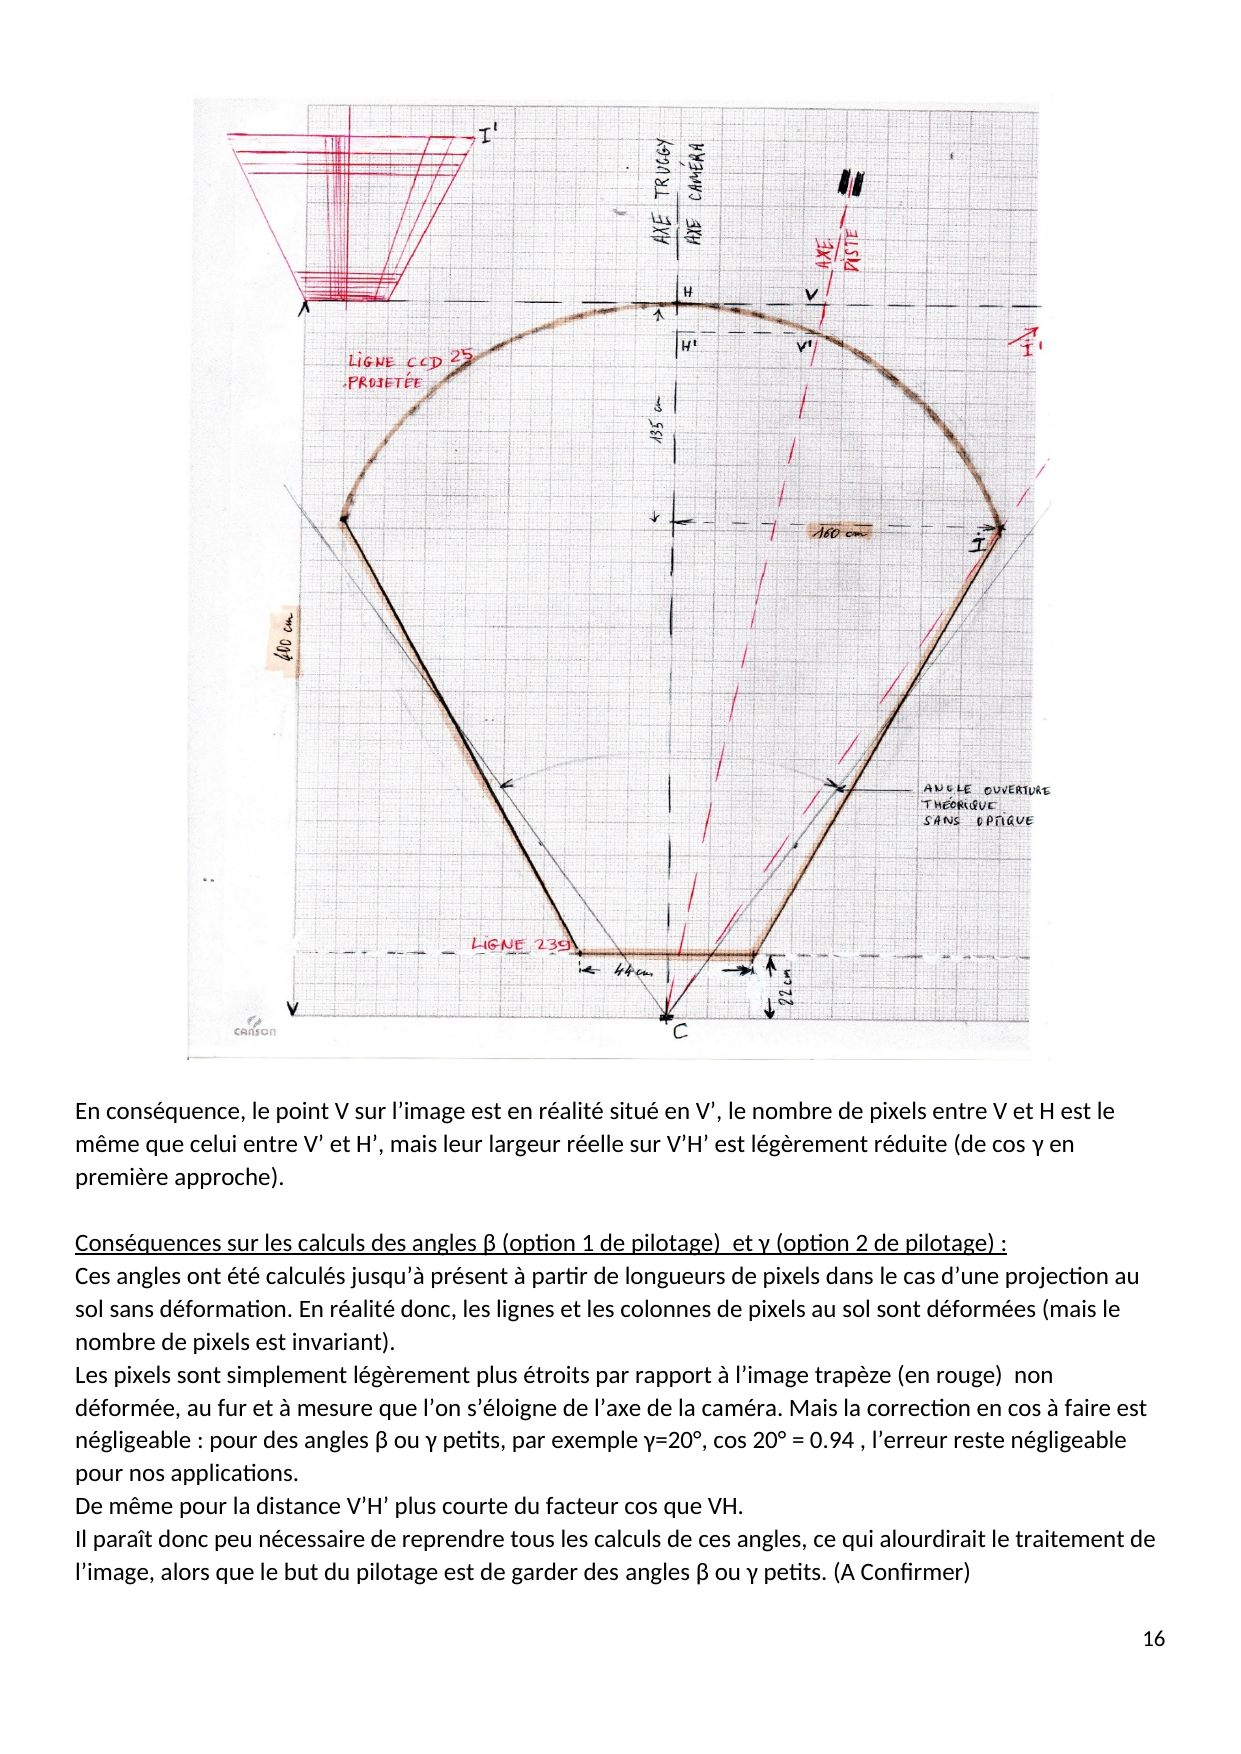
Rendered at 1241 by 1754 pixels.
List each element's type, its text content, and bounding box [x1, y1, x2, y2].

text Conséquences sur les calculs des angles β (option 1 de pilotage) et γ (option 2 de pilotage) : [75, 1227, 1165, 1258]
picture [187, 95, 1057, 1060]
text En conséquence, le point V sur l’image est en réalité situé en V’, le nombre de pixels entre V et H est le même que celui entre V’ et H’, mais leur largeur réelle sur V’H’ est légèrement réduite (de cos γ en première approche). [75, 1095, 1165, 1192]
text Il paraît donc peu nécessaire de reprendre tous les calculs de ces angles, ce qui alourdirait le traitement de l’image, alors que le but du pilotage est de garder des angles β ou γ petits. (A Confirmer) [75, 1523, 1165, 1587]
text Ces angles ont été calculés jusqu’à présent à partir de longueurs de pixels dans le cas d’une projection au sol sans déformation. En réalité donc, les lignes et les colonnes de pixels au sol sont déformées (mais le nombre de pixels est invariant). [75, 1260, 1165, 1356]
text De même pour la distance V’H’ plus courte du facteur cos que VH. [75, 1490, 1165, 1521]
text Les pixels sont simplement légèrement plus étroits par rapport à l’image trapèze (en rouge) non déformée, au fur et à mesure que l’on s’éloigne de l’axe de la caméra. Mais la correction en cos à faire est négligeable : pour des angles β ou γ petits, par exemple γ=20°, cos 20° = 0.94 , l’erreur reste négligeable pour nos applications. [75, 1359, 1165, 1488]
